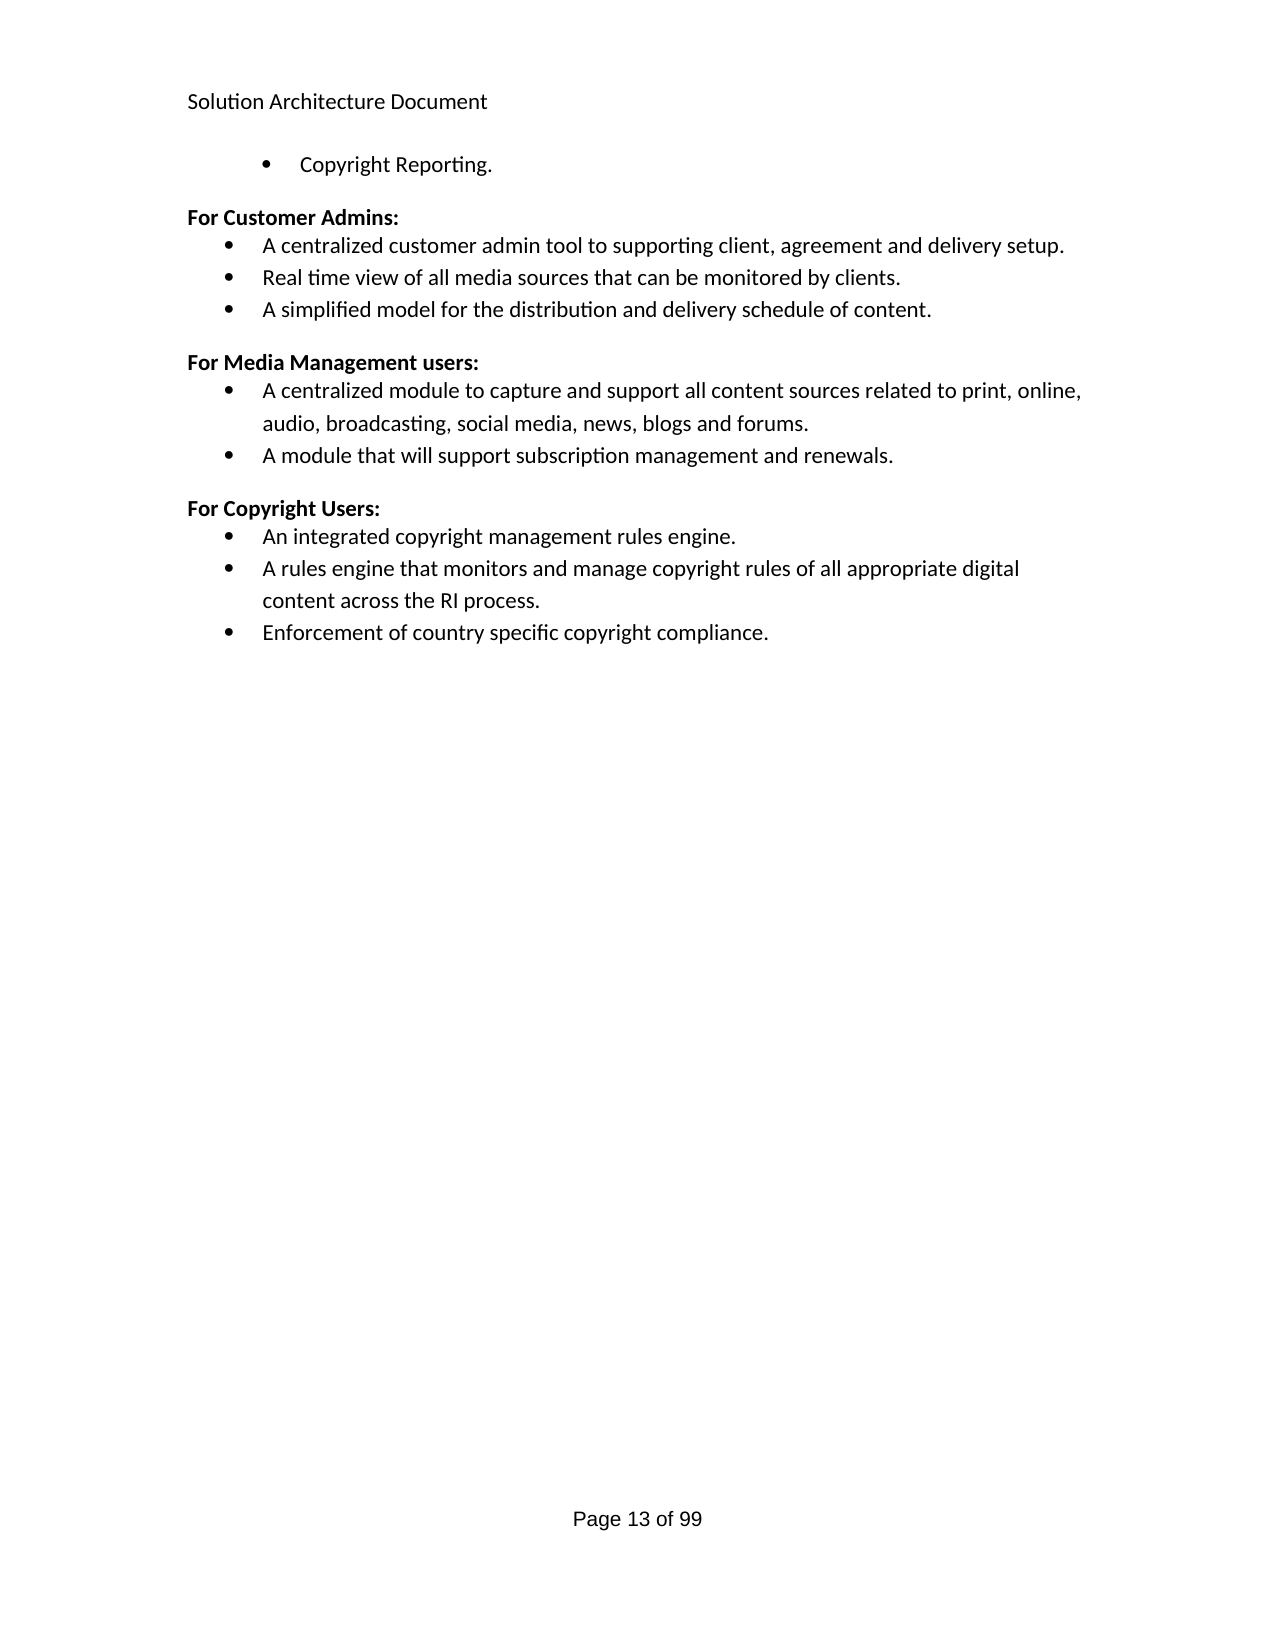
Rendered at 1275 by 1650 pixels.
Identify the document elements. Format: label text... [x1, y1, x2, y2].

list Copyright Reporting. [262, 150, 1087, 178]
text For Copyright Users: [187, 494, 1087, 522]
list A rules engine that monitors and manage copyright rules of all appropriate digital content across the RI process. [225, 554, 1087, 614]
list A centralized customer admin tool to supporting client, agreement and delivery setup. [225, 231, 1087, 259]
text For Media Management users: [187, 348, 1087, 376]
list A module that will support subscription management and renewals. [225, 441, 1087, 469]
list An integrated copyright management rules engine. [225, 522, 1087, 550]
text For Customer Admins: [187, 203, 1087, 231]
list Real time view of all media sources that can be monitored by clients. [225, 263, 1087, 291]
list Enforcement of country specific copyright compliance. [225, 618, 1087, 646]
list A centralized module to capture and support all content sources related to print, online, audio, broadcasting, social media, news, blogs and forums. [225, 376, 1087, 437]
list A simplified model for the distribution and delivery schedule of content. [225, 295, 1087, 323]
